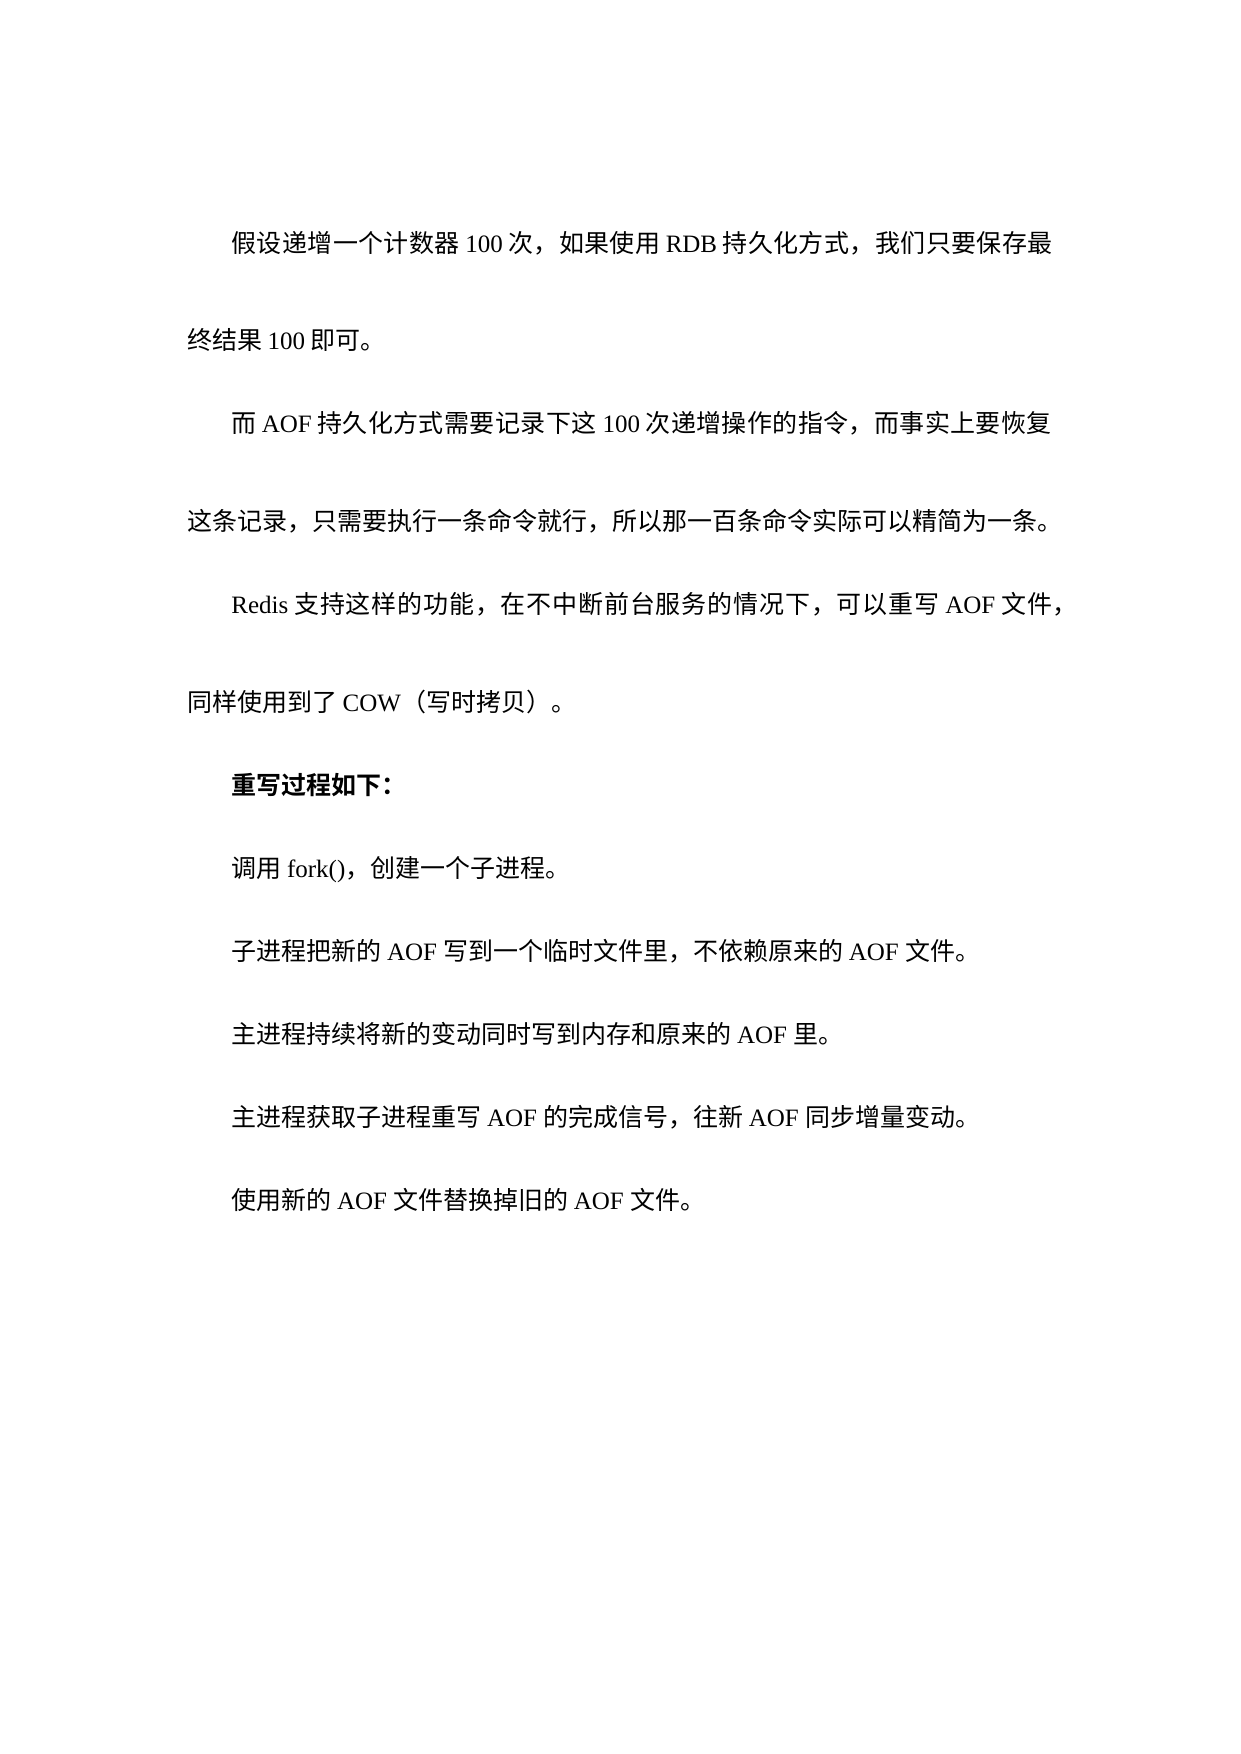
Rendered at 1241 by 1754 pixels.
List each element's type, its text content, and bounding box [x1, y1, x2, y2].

text 子进程把新的 AOF 写到一个临时文件里，不依赖原来的 AOF 文件。 [187, 917, 1053, 982]
text 调用 fork()，创建一个子进程。 [187, 834, 1053, 899]
text 重写过程如下： [187, 751, 1053, 816]
text 使用新的 AOF 文件替换掉旧的 AOF 文件。 [187, 1166, 1053, 1231]
text 主进程获取子进程重写 AOF 的完成信号，往新 AOF 同步增量变动。 [187, 1083, 1053, 1148]
text 而AOF持久化方式需要记录下这100次递增操作的指令，而事实上要恢复这条记录，只需要执行一条命令就行，所以那一百条命令实际可以精简为一条。 [187, 389, 1053, 552]
text 主进程持续将新的变动同时写到内存和原来的 AOF 里。 [187, 1000, 1053, 1065]
text Redis支持这样的功能，在不中断前台服务的情况下，可以重写AOF文件，同样使用到了COW（写时拷贝）。 [187, 570, 1053, 733]
text 假设递增一个计数器100次，如果使用RDB持久化方式，我们只要保存最终结果100即可。 [187, 209, 1053, 371]
